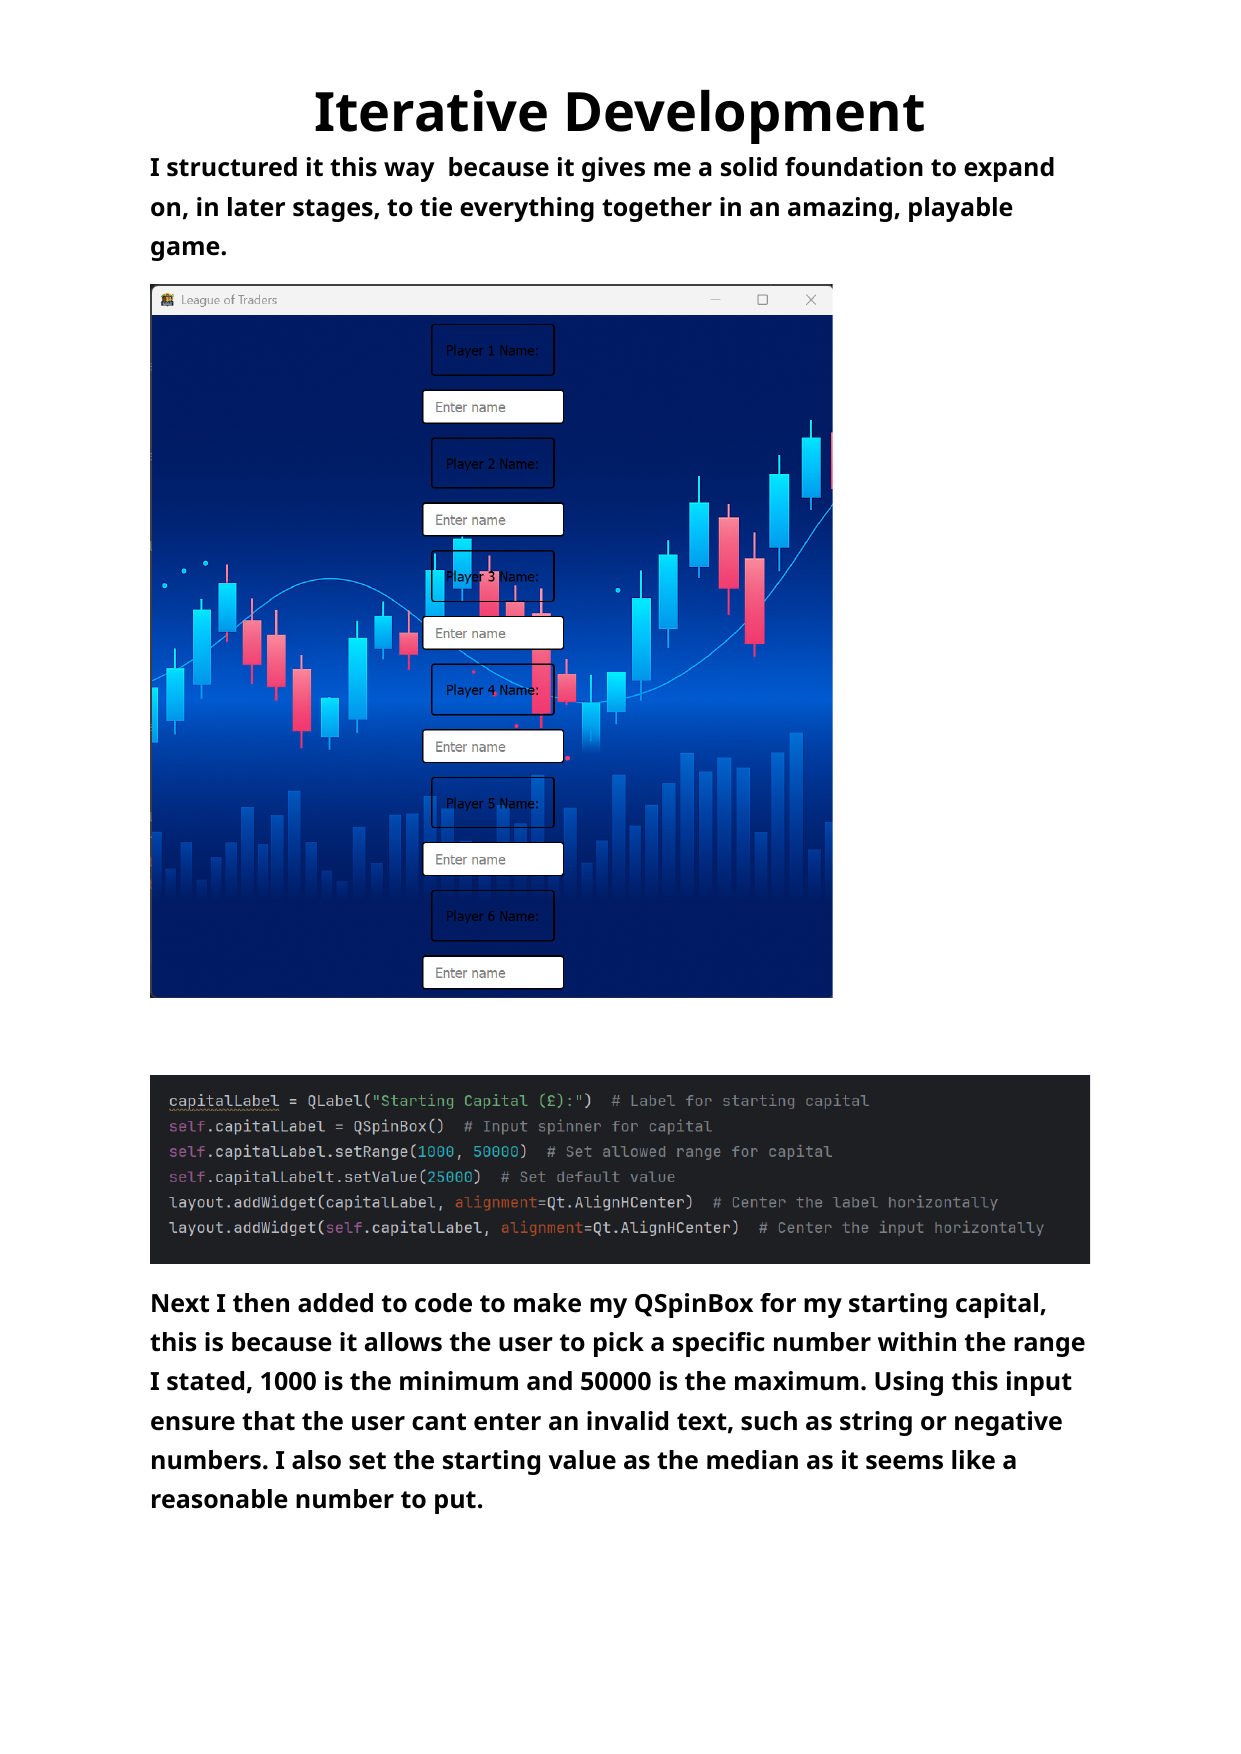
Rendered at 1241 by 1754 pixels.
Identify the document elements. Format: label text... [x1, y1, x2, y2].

picture [150, 284, 833, 998]
picture [150, 1075, 1091, 1264]
text I structured it this way because it gives me a solid foundation to expand on, in later stages, to tie everything together in an amazing, playable game. [150, 150, 1090, 262]
text Next I then added to code to make my QSpinBox for my starting capital, this is because it allows the user to pick a specific number within the range I stated, 1000 is the minimum and 50000 is the maximum. Using this input ensure that the user cant enter an invalid text, such as string or negative numbers. I also set the starting value as the median as it seems like a reasonable number to put. [150, 1286, 1090, 1516]
